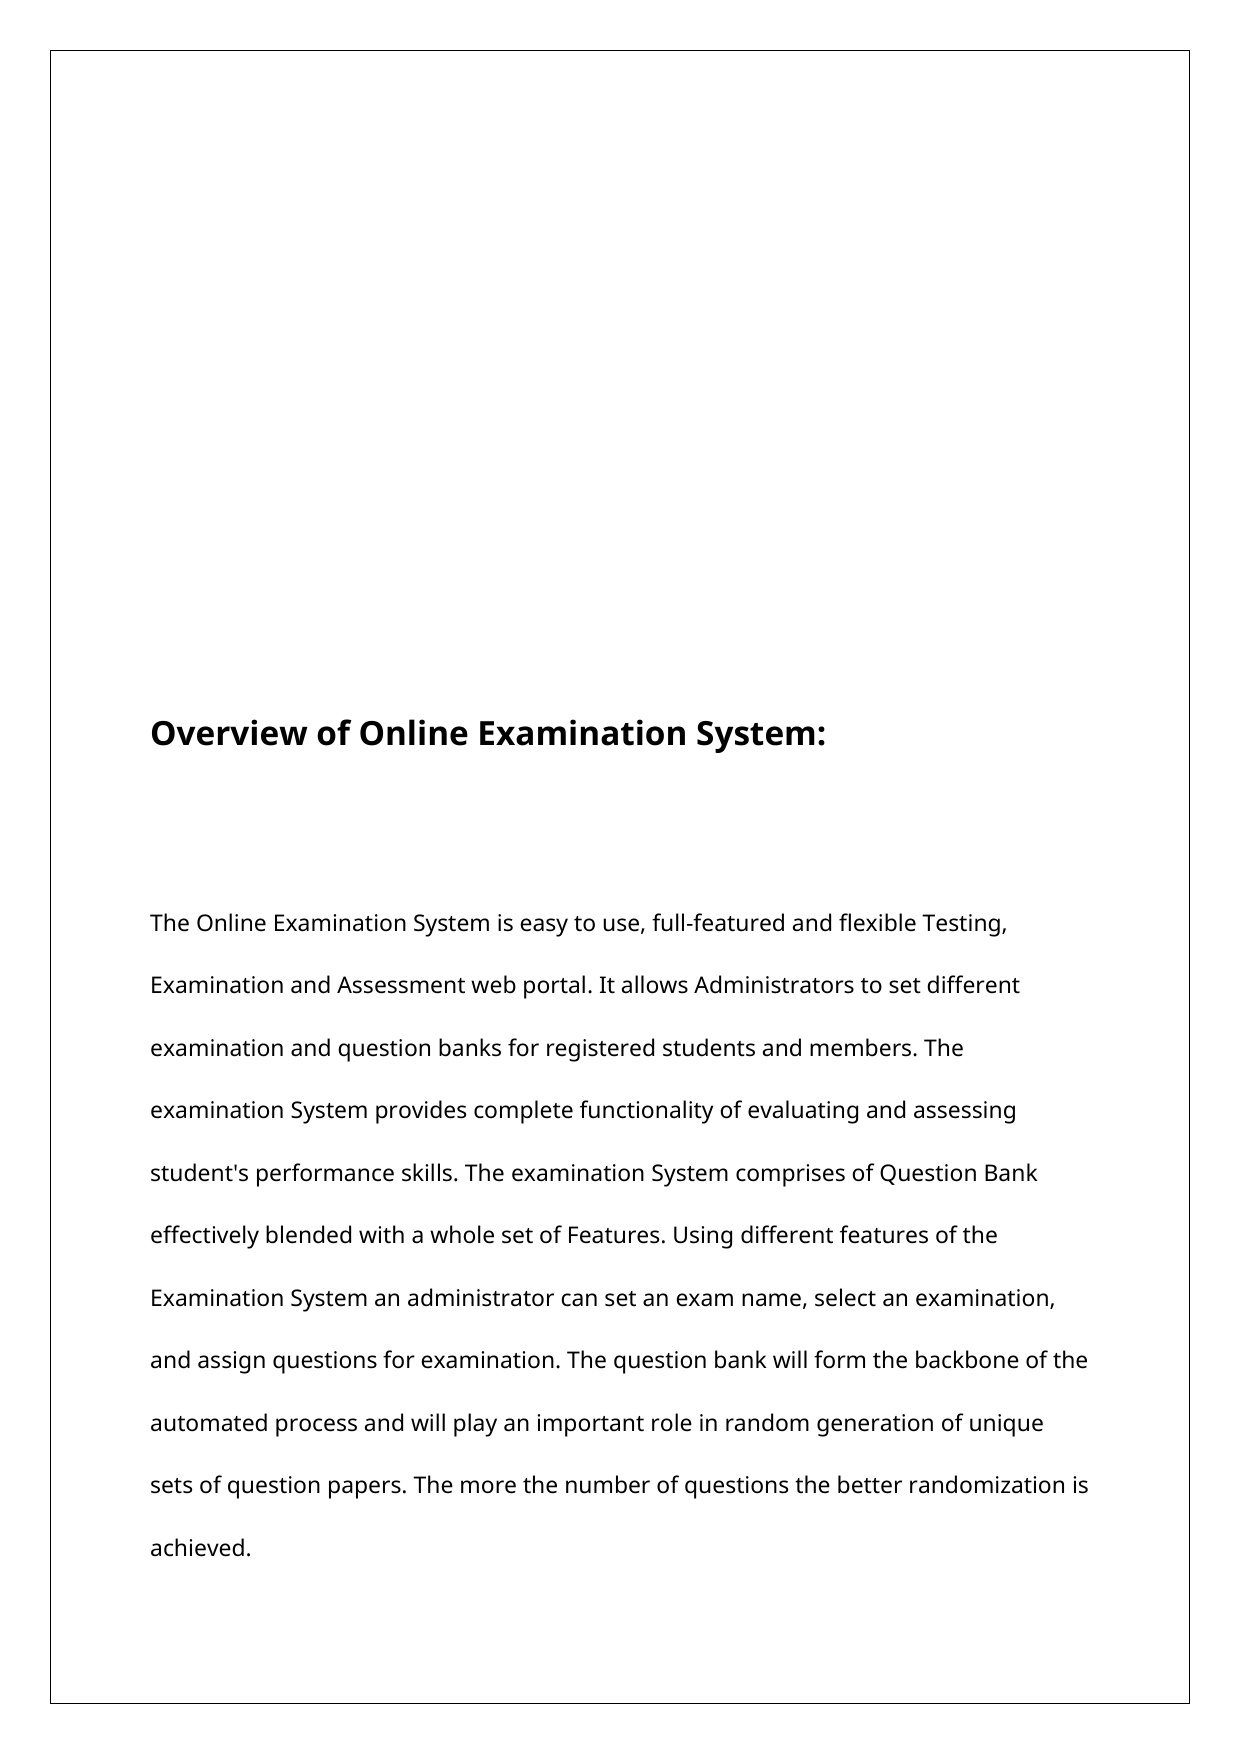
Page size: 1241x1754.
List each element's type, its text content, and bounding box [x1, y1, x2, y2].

text The Online Examination System is easy to use, full-featured and flexible Testing, Examination and Assessment web portal. It allows Administrators to set different examination and question banks for registered students and members. The examination System provides complete functionality of evaluating and assessing student's performance skills. The examination System comprises of Question Bank effectively blended with a whole set of Features. Using different features of the Examination System an administrator can set an exam name, select an examination, and assign questions for examination. The question bank will form the backbone of the automated process and will play an important role in random generation of unique sets of question papers. The more the number of questions the better randomization is achieved. [150, 907, 1090, 1563]
text Overview of Online Examination System: [150, 710, 1090, 755]
